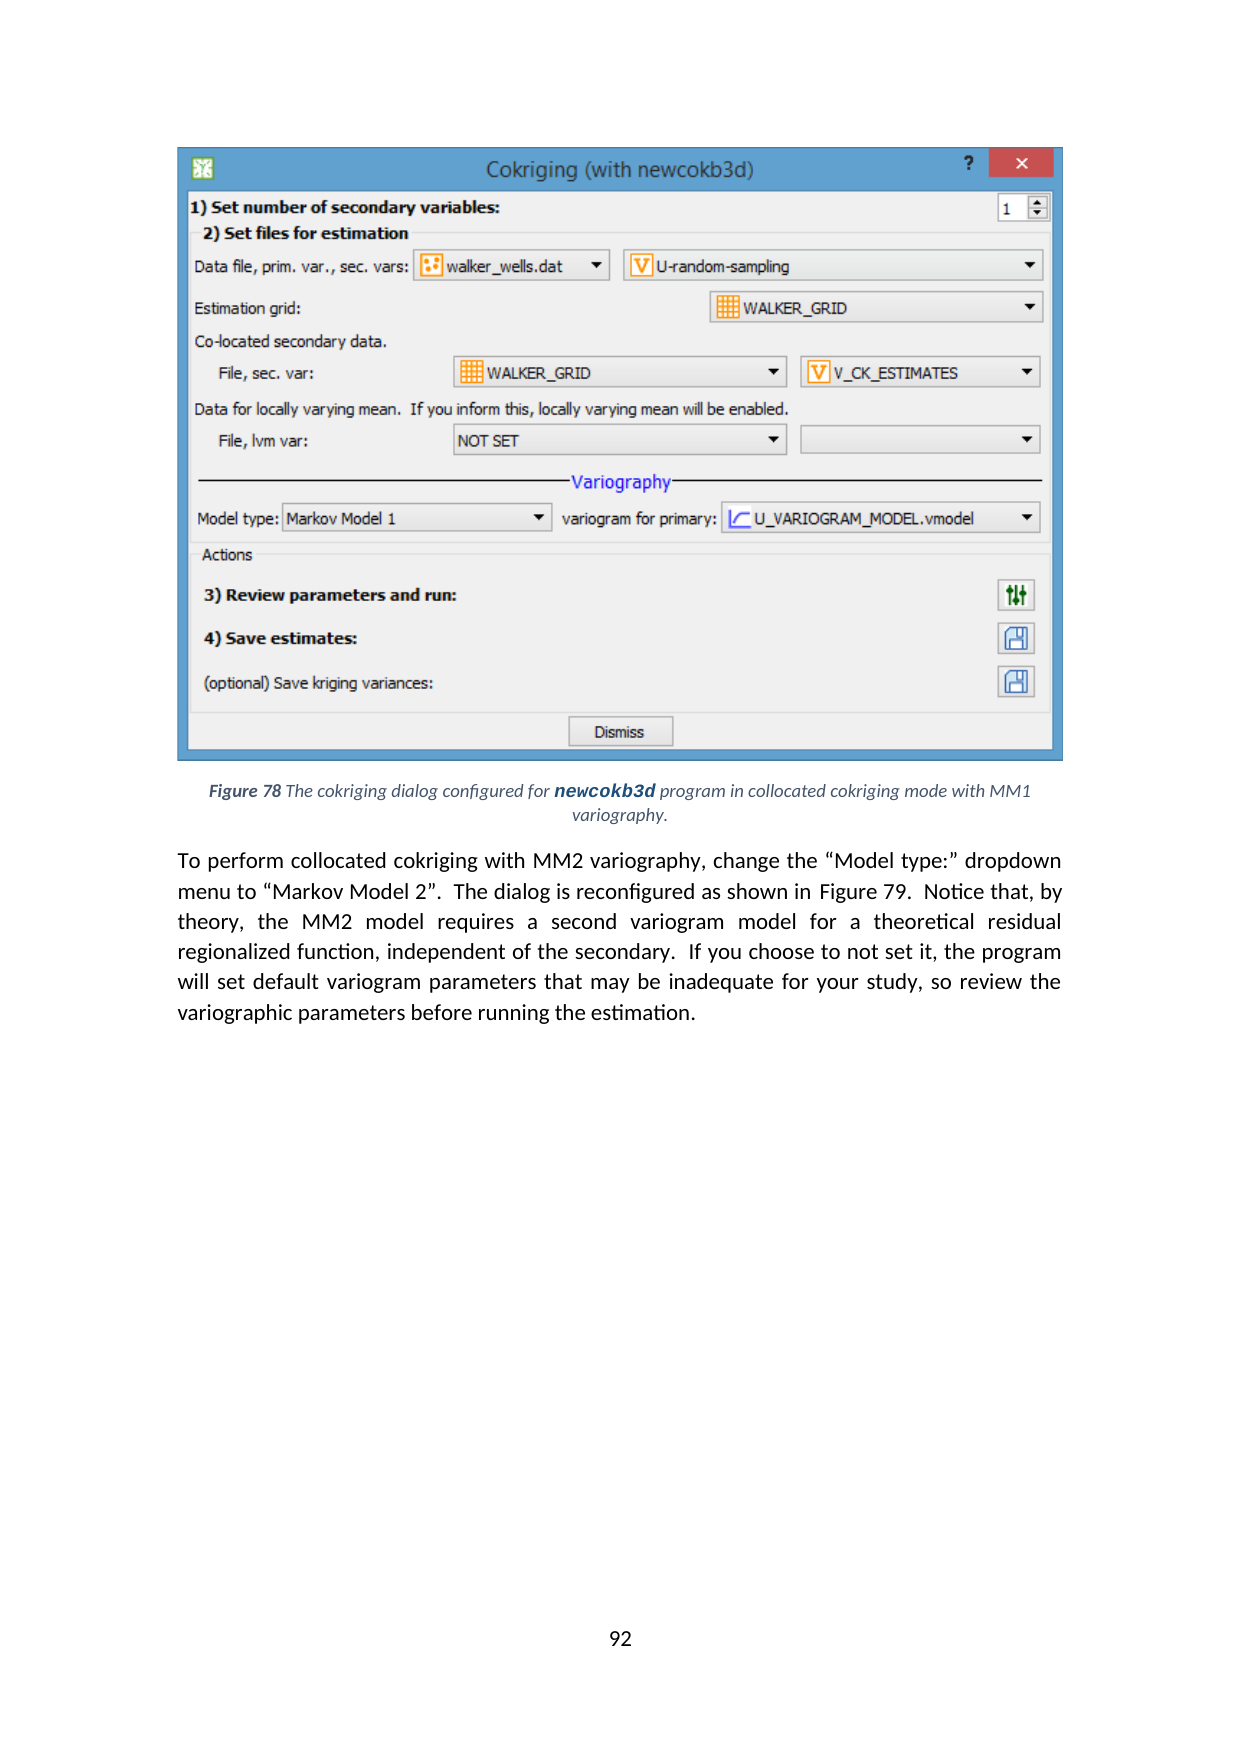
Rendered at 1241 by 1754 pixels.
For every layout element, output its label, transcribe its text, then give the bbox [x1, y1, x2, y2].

text To perform collocated cokriging with MM2 variography, change the “Model type:” dropdown menu to “Markov Model 2”. The dialog is reconfigured as shown in Figure 76. Notice that, by theory, the MM2 model requires a second variogram model for a theoretical residual regionalized function, independent of the secondary. If you choose to not set it, the program will set default variogram parameters that may be inadequate for your study, so review the variographic parameters before running the estimation. [177, 847, 1063, 1026]
text Figure 78 The cokriging dialog configured for newcokb3d program in collocated cokriging mode with MM1 variography. [177, 779, 1063, 826]
picture [177, 147, 1063, 761]
